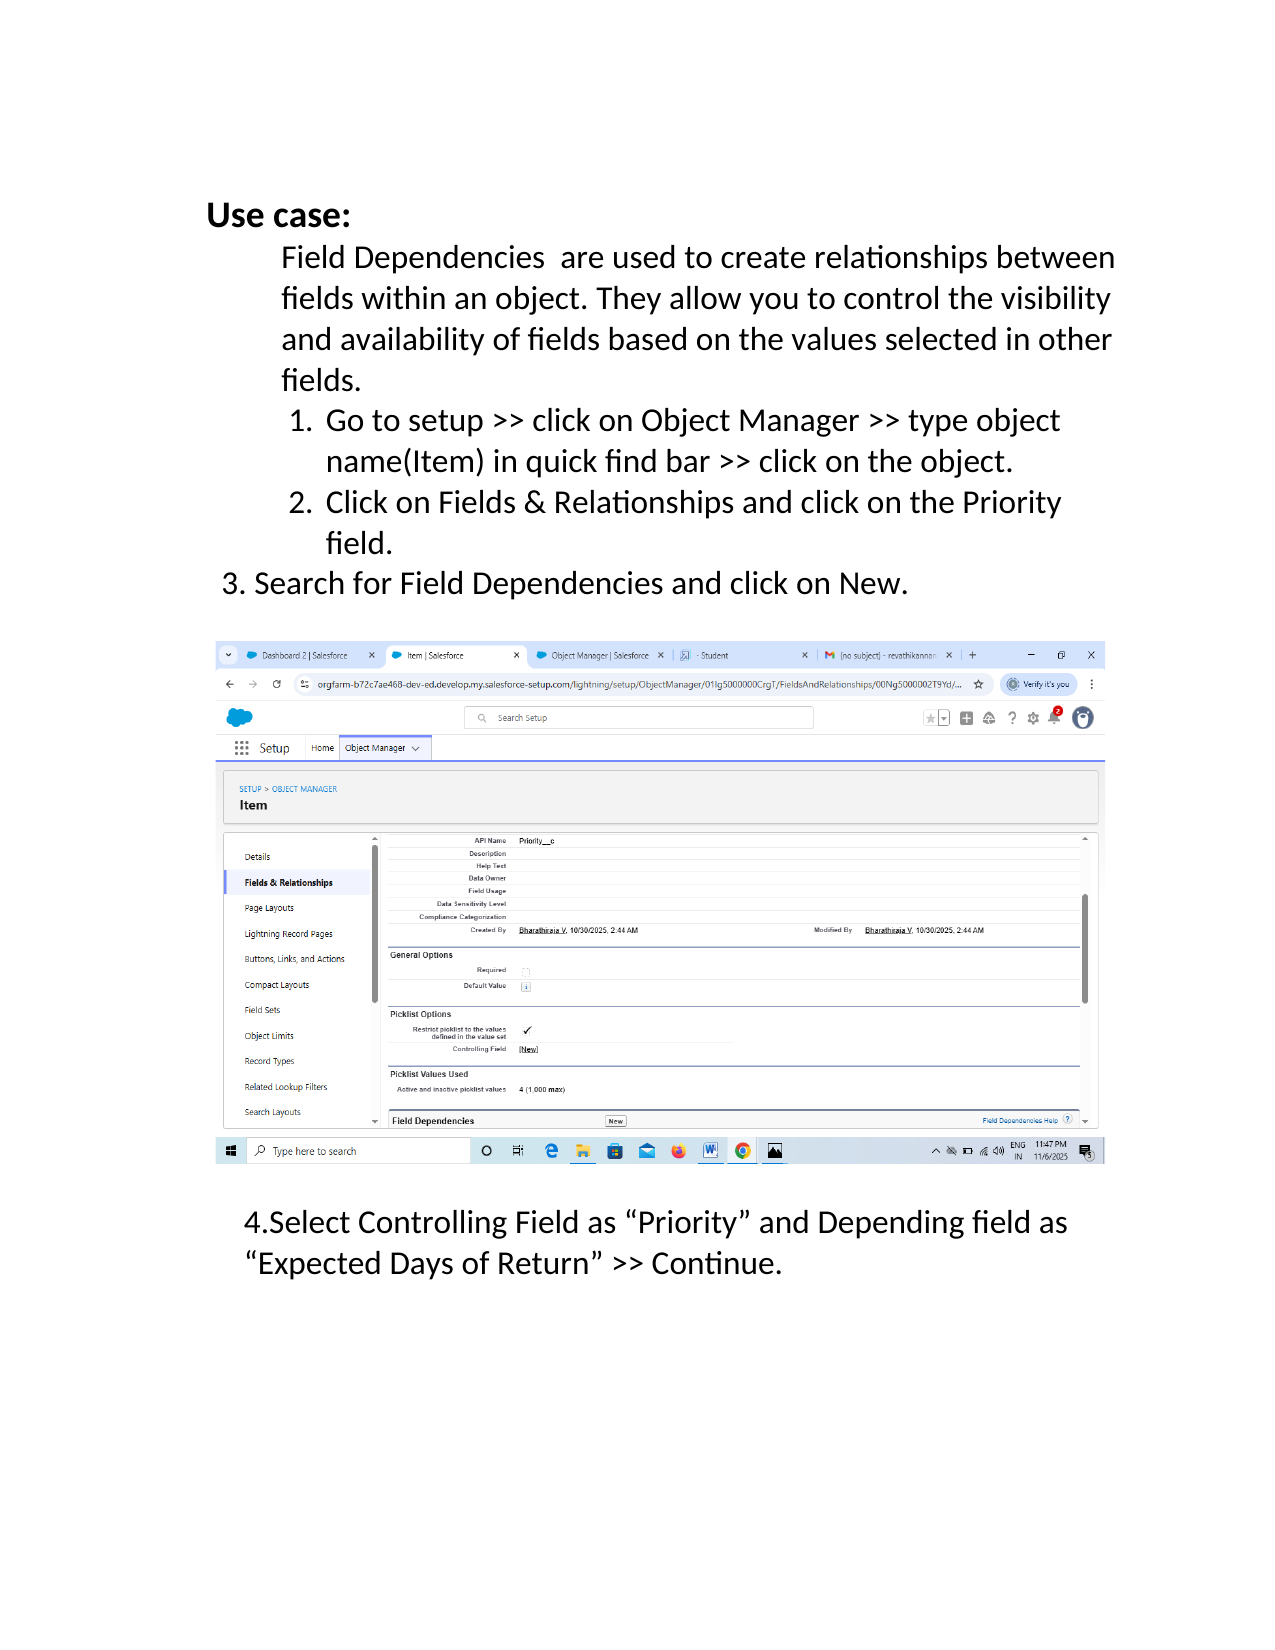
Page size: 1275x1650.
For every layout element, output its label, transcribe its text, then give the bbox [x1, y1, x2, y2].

list 4.Select Controlling Field as “Priority” and Depending field as “Expected Days of Return” >> Continue. [244, 1202, 1134, 1283]
list Click on Fields & Relationships and click on the Priority field. [288, 481, 1134, 562]
text 3. Search for Field Dependencies and click on New. [206, 562, 1134, 603]
text Field Dependencies are used to create relationships between fields within an object. They allow you to control the visibility and availability of fields based on the values selected in other fields. [281, 237, 1134, 399]
list Go to setup >> click on Object Manager >> type object name(Item) in quick find bar >> click on the object. [288, 399, 1134, 481]
text Use case: [206, 191, 1134, 237]
picture [215, 641, 1106, 1164]
